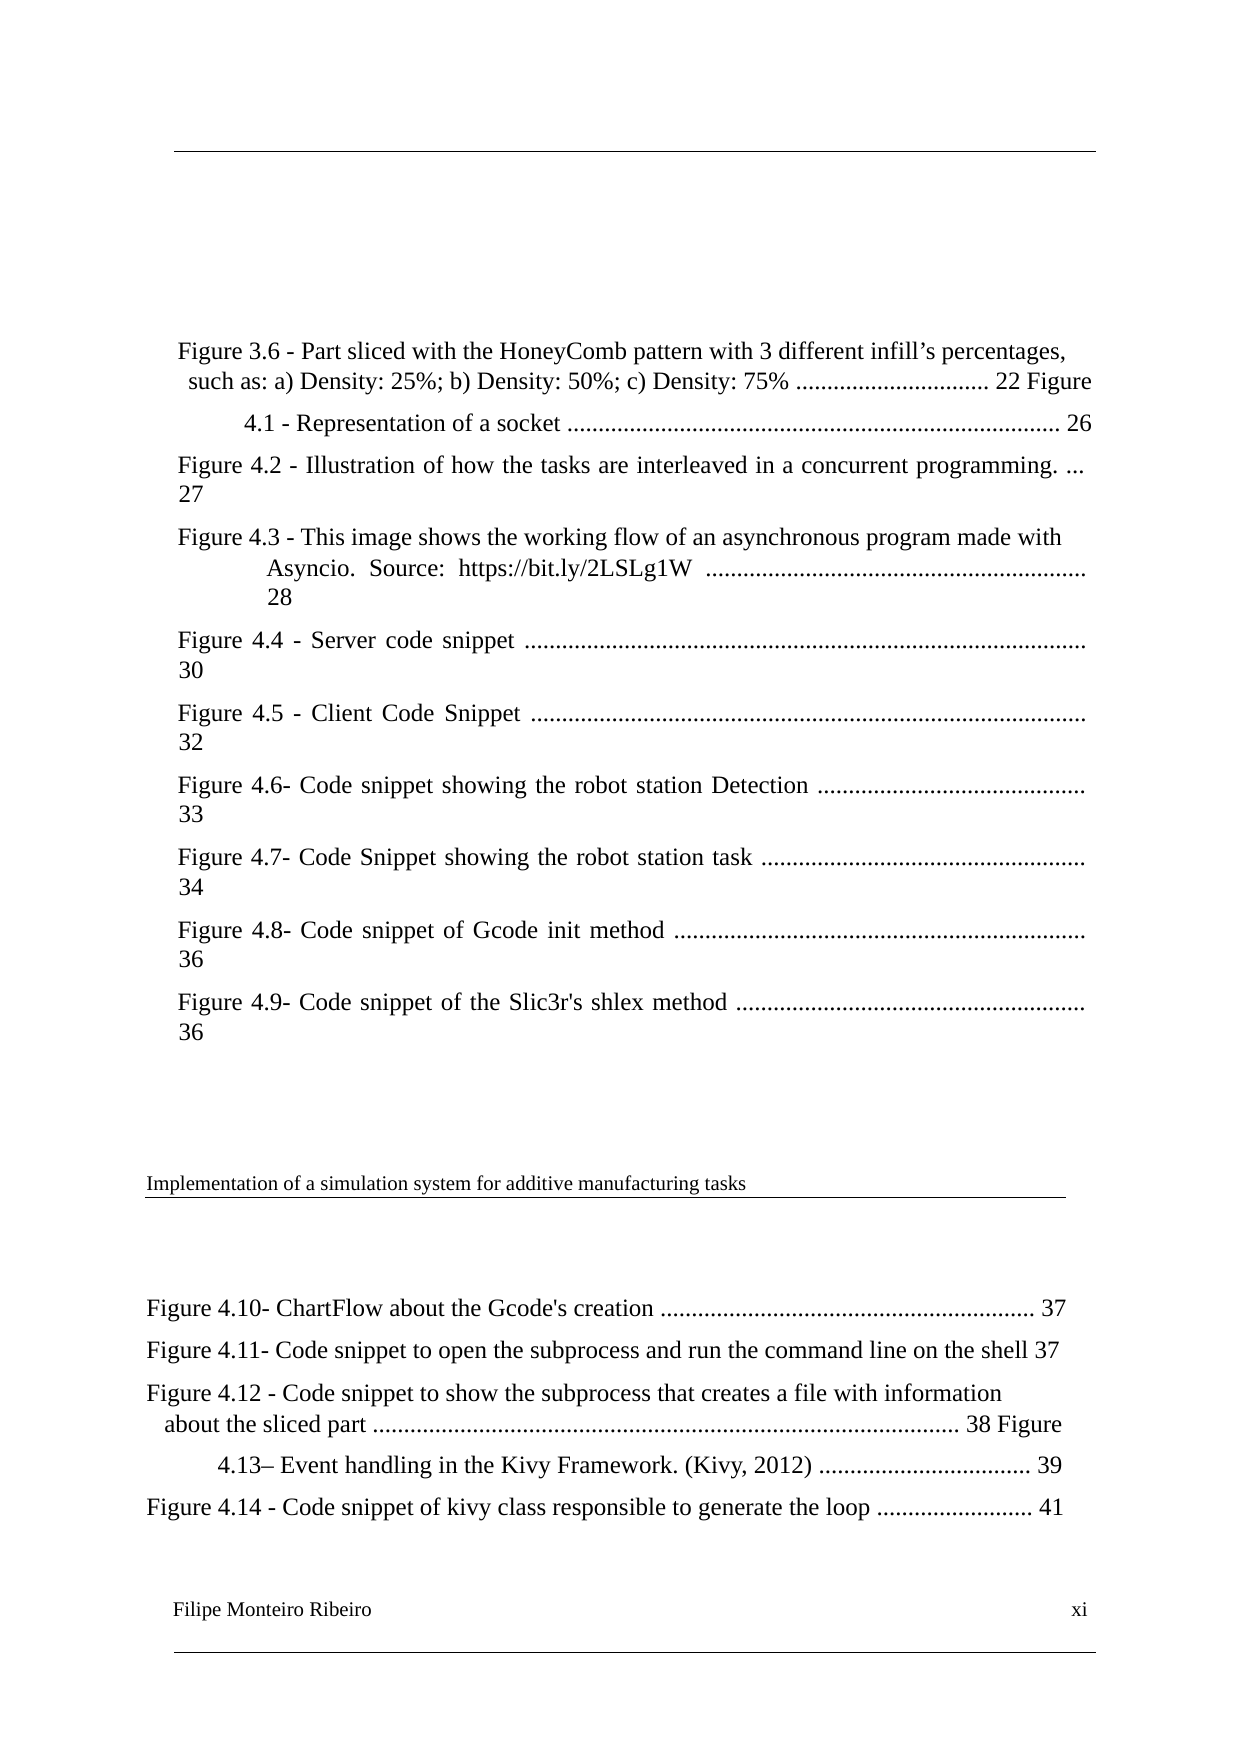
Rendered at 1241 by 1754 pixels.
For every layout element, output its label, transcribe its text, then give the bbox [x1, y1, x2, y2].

text Implementation of a simulation system for additive manufacturing tasks [146, 1171, 1093, 1194]
text Figure 4.10- ChartFlow about the Gcode's creation ............................................................ 37 [146, 1293, 1087, 1321]
text Figure 4.12 - Code snippet to show the subprocess that creates a file with information [146, 1378, 1087, 1407]
text such as: a) Density: 25%; b) Density: 50%; c) Density: 75% ............................... 22 Figure 4.1 - Representation of a socket ............................................................................... 26 [177, 366, 1092, 437]
text Figure 4.4 - Server code snippet .......................................................................................... 30 [177, 625, 1087, 683]
text Asyncio. Source: https://bit.ly/2LSLg1W ............................................................. 28 [266, 553, 1087, 611]
text Figure 4.3 - This image shows the working flow of an asynchronous program made with [177, 522, 1087, 551]
text Figure 4.9- Code snippet of the Slic3r's shlex method ........................................................ 36 [177, 987, 1087, 1046]
text Figure 4.8- Code snippet of Gcode init method .................................................................. 36 [177, 915, 1087, 973]
text Figure 4.14 - Code snippet of kivy class responsible to generate the loop ......................... 41 [146, 1492, 1087, 1521]
text Figure 4.7- Code Snippet showing the robot station task .................................................... 34 [177, 842, 1087, 901]
text Figure 4.11- Code snippet to open the subprocess and run the command line on the shell 37 [146, 1335, 1087, 1364]
text Figure 4.5 - Client Code Snippet ......................................................................................... 32 [177, 698, 1087, 756]
text Figure 4.2 - Illustration of how the tasks are interleaved in a concurrent programming. ... 27 [177, 450, 1087, 508]
text about the sliced part .............................................................................................. 38 Figure 4.13– Event handling in the Kivy Framework. (Kivy, 2012) .................................. 39 [148, 1409, 1062, 1479]
text Figure 3.6 - Part sliced with the HoneyComb pattern with 3 different infill’s percentages, [177, 336, 1087, 364]
text Figure 4.6- Code snippet showing the robot station Detection ........................................... 33 [177, 770, 1087, 828]
